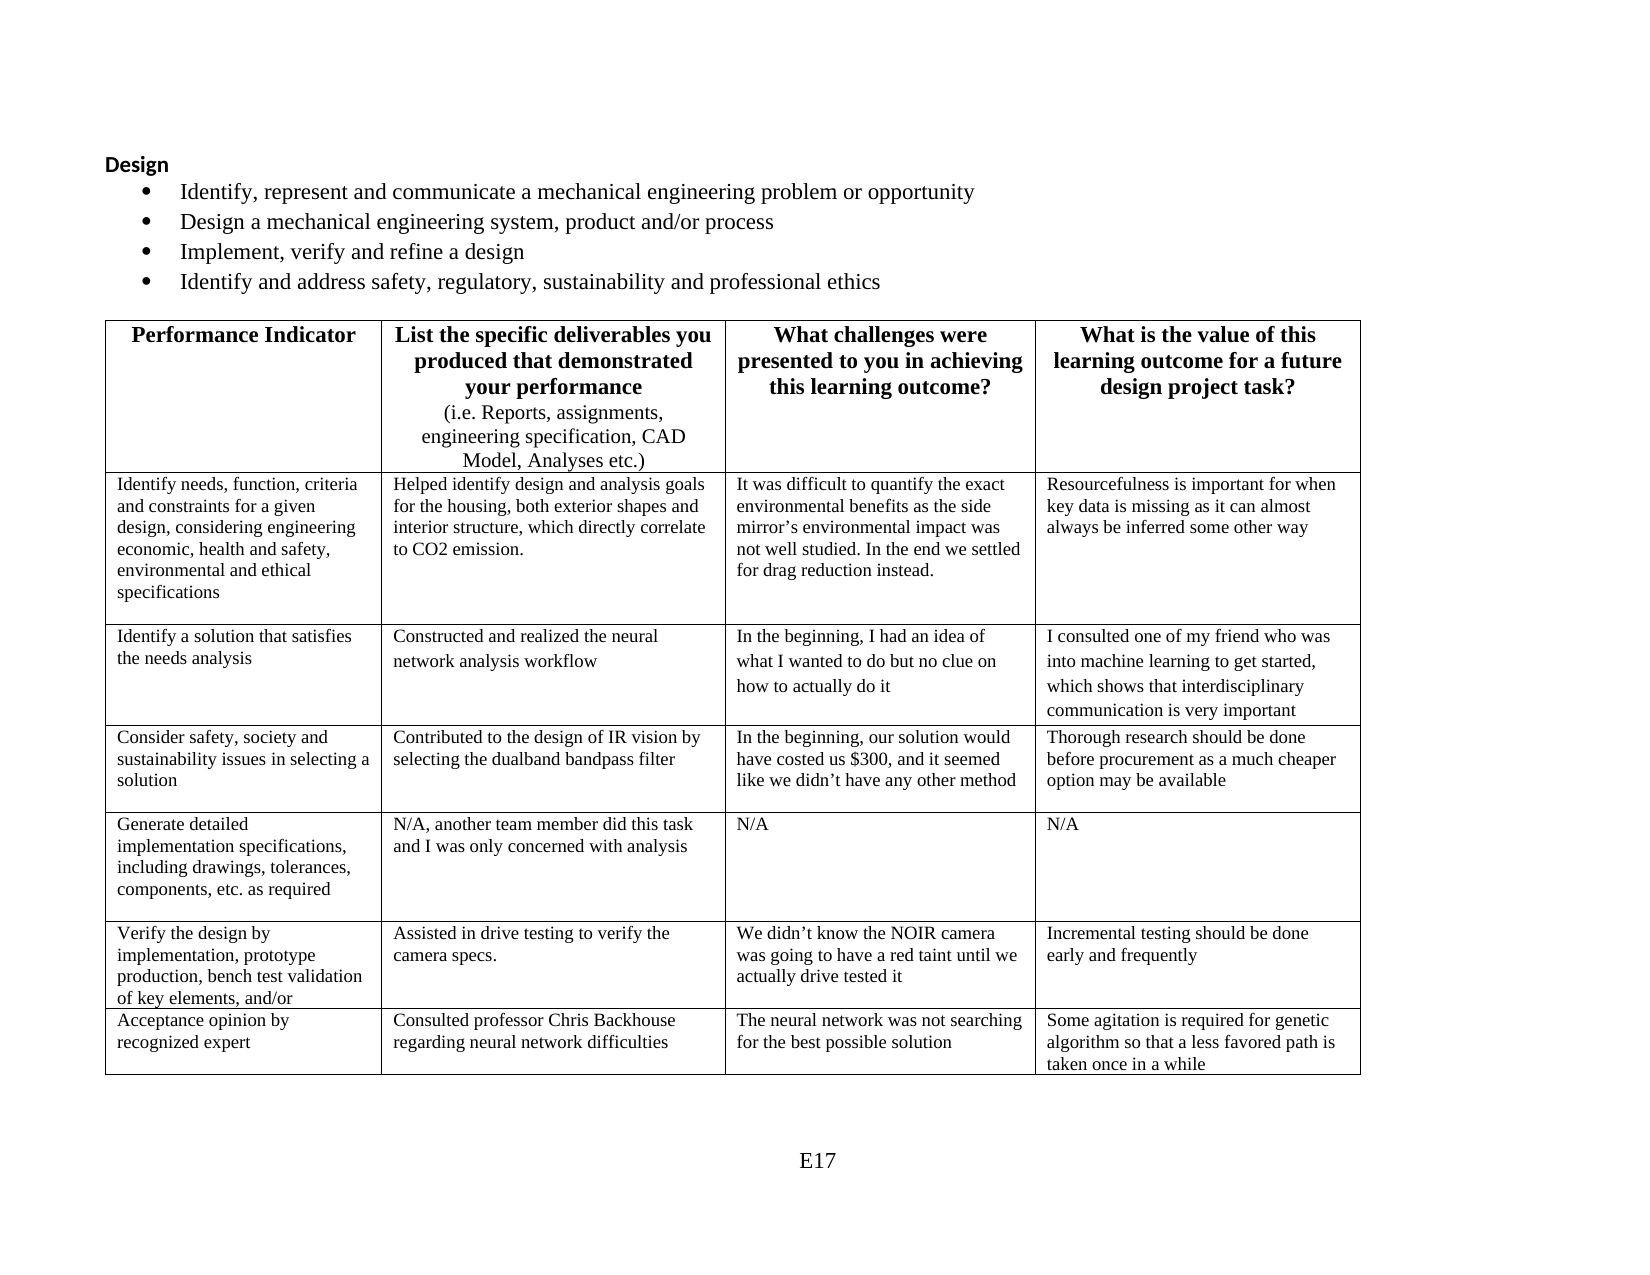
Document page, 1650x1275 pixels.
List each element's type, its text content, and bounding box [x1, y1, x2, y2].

table_cell Resourcefulness is important for when key data is missing as it can almost always be inferred some other way [1036, 473, 1360, 624]
table_cell We didn’t know the NOIR camera was going to have a red taint until we actually drive tested it [726, 922, 1035, 1008]
table_cell Identify a solution that satisfies the needs analysis [106, 625, 381, 725]
list Design a mechanical engineering system, product and/or process [142, 208, 1530, 234]
table_header List the specific deliverables you produced that demonstrated your performance (i.e. Reports, assignments, engineering specification, CAD Model, Analyses etc.) [382, 321, 725, 472]
table_cell Thorough research should be done before procurement as a much cheaper option may be available [1036, 726, 1360, 812]
table_cell Incremental testing should be done early and frequently [1036, 922, 1360, 1008]
table_cell I consulted one of my friend who was into machine learning to get started, which shows that interdisciplinary communication is very important [1036, 625, 1360, 725]
table_cell In the beginning, our solution would have costed us $300, and it seemed like we didn’t have any other method [726, 726, 1035, 812]
table_cell It was difficult to quantify the exact environmental benefits as the side mirror’s environmental impact was not well studied. In the end we settled for drag reduction instead. [726, 473, 1035, 624]
table_cell Consulted professor Chris Backhouse regarding neural network difficulties [382, 1009, 725, 1074]
table_cell The neural network was not searching for the best possible solution [726, 1009, 1035, 1074]
list Identify, represent and communicate a mechanical engineering problem or opportunity [142, 178, 1530, 204]
text Design [105, 150, 1530, 178]
table_cell N/A [1036, 813, 1360, 921]
table_header What challenges were presented to you in achieving this learning outcome? [726, 321, 1035, 472]
table_cell Identify needs, function, criteria and constraints for a given design, considering engineering economic, health and safety, environmental and ethical specifications [106, 473, 381, 624]
table_cell Helped identify design and analysis goals for the housing, both exterior shapes and interior structure, which directly correlate to CO2 emission. [382, 473, 725, 624]
table_cell Verify the design by implementation, prototype production, bench test validation of key elements, and/or [106, 922, 381, 1008]
table_cell Acceptance opinion by recognized expert [106, 1009, 381, 1074]
table_cell Assisted in drive testing to verify the camera specs. [382, 922, 725, 1008]
table_cell Generate detailed implementation specifications, including drawings, tolerances, components, etc. as required [106, 813, 381, 921]
table_cell Some agitation is required for genetic algorithm so that a less favored path is taken once in a while [1036, 1009, 1360, 1074]
table_cell In the beginning, I had an idea of what I wanted to do but no clue on how to actually do it [726, 625, 1035, 725]
table_cell N/A [726, 813, 1035, 921]
list Implement, verify and refine a design [142, 238, 1530, 265]
table_cell Consider safety, society and sustainability issues in selecting a solution [106, 726, 381, 812]
table_cell Contributed to the design of IR vision by selecting the dualband bandpass filter [382, 726, 725, 812]
list Identify and address safety, regulatory, sustainability and professional ethics [142, 269, 1530, 295]
table_cell N/A, another team member did this task and I was only concerned with analysis [382, 813, 725, 921]
table_cell Constructed and realized the neural network analysis workflow [382, 625, 725, 725]
table_header Performance Indicator [106, 321, 381, 472]
table_header What is the value of this learning outcome for a future design project task? [1036, 321, 1360, 472]
